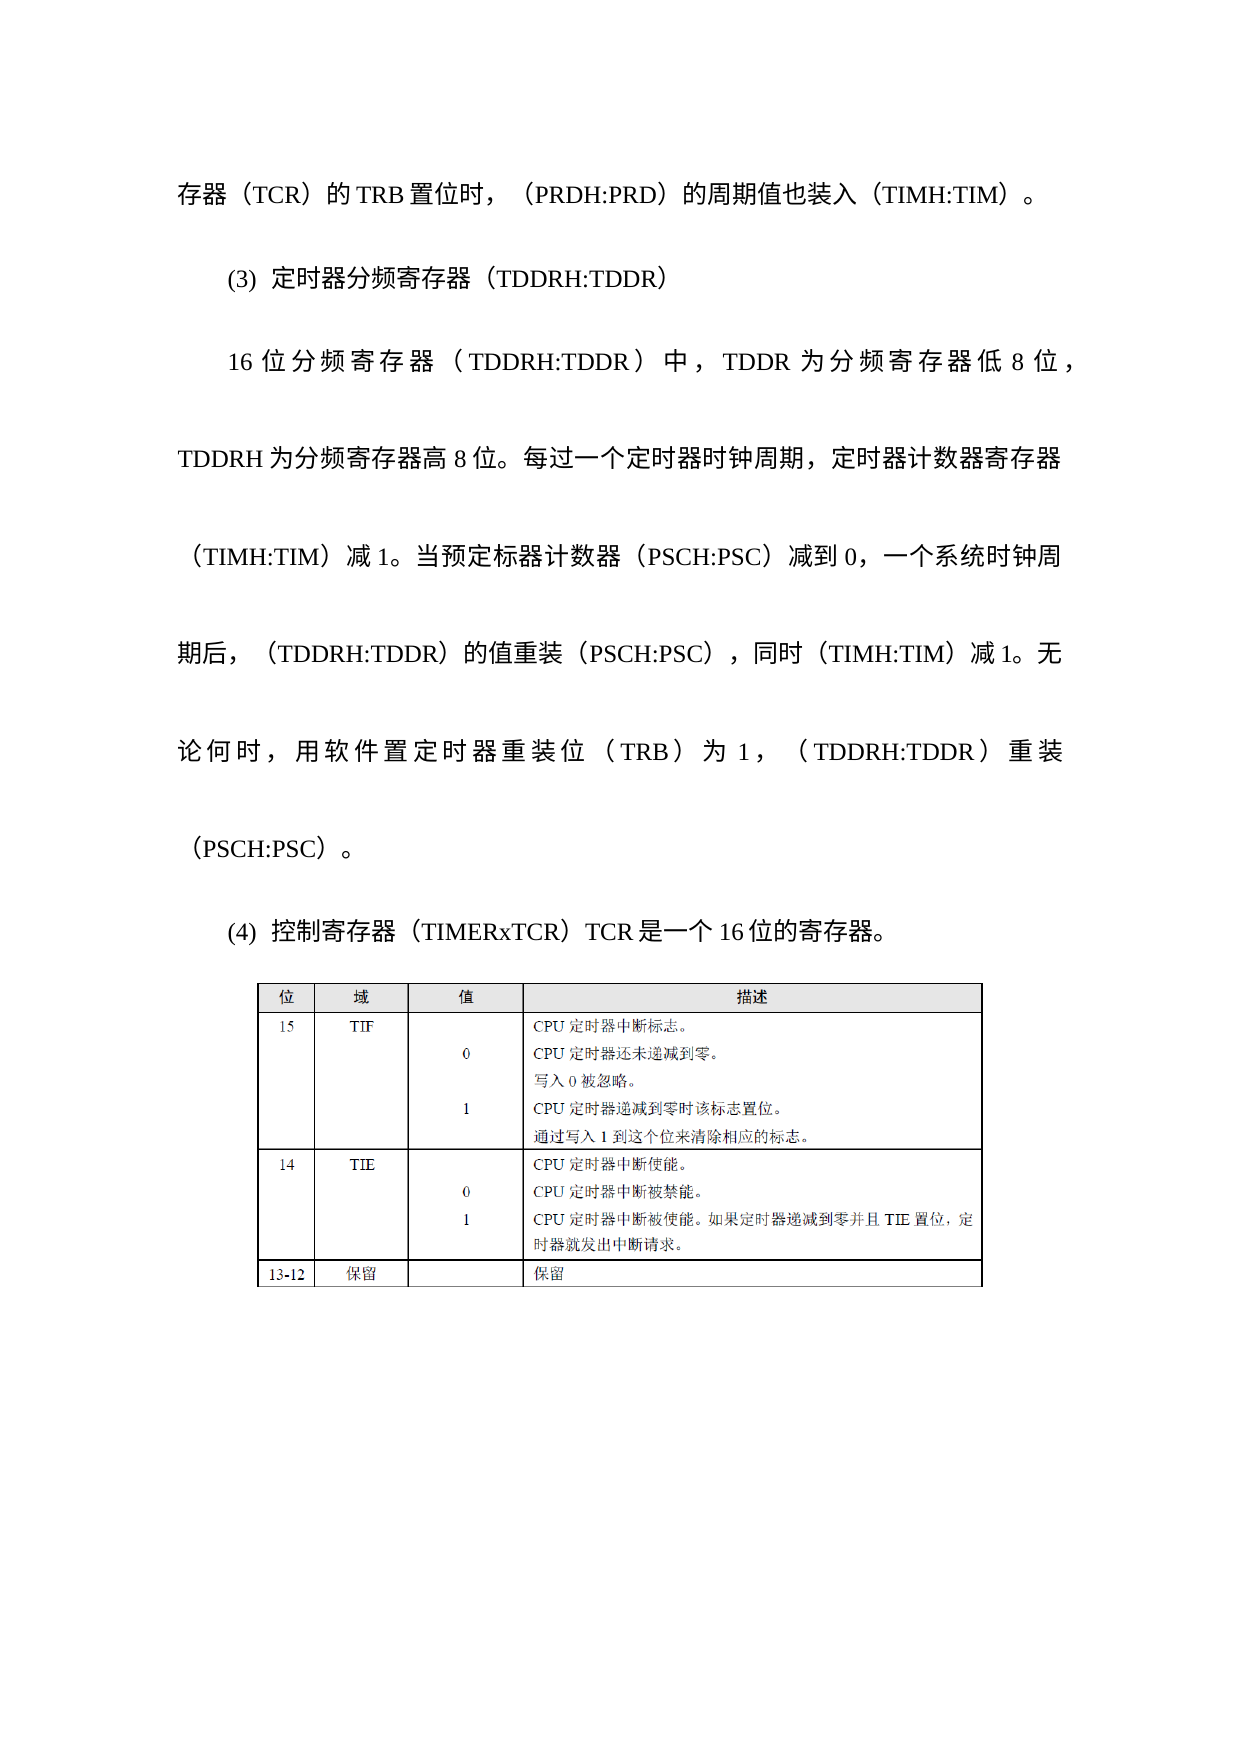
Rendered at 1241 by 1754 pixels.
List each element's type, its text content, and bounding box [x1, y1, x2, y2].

list 定时器分频寄存器（TDDRH:TDDR） [227, 244, 1063, 309]
text 16位分频寄存器（TDDRH:TDDR）中，TDDR为分频寄存器低8位，TDDRH为分频寄存器高8位。每过一个定时器时钟周期，定时器计数器寄存器（TIMH:TIM）减1。当预定标器计数器（PSCH:PSC）减到0，一个系统时钟周期后，（TDDRH:TDDR）的值重装（PSCH:PSC），同时（TIMH:TIM）减1。无论何时，用软件置定时器重装位（TRB）为1，（TDDRH:TDDR）重装（PSCH:PSC）。 [177, 327, 1063, 879]
list 控制寄存器（TIMERxTCR）TCR是一个16位的寄存器。 [227, 897, 1063, 962]
picture [257, 980, 984, 1287]
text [177, 161, 1063, 226]
